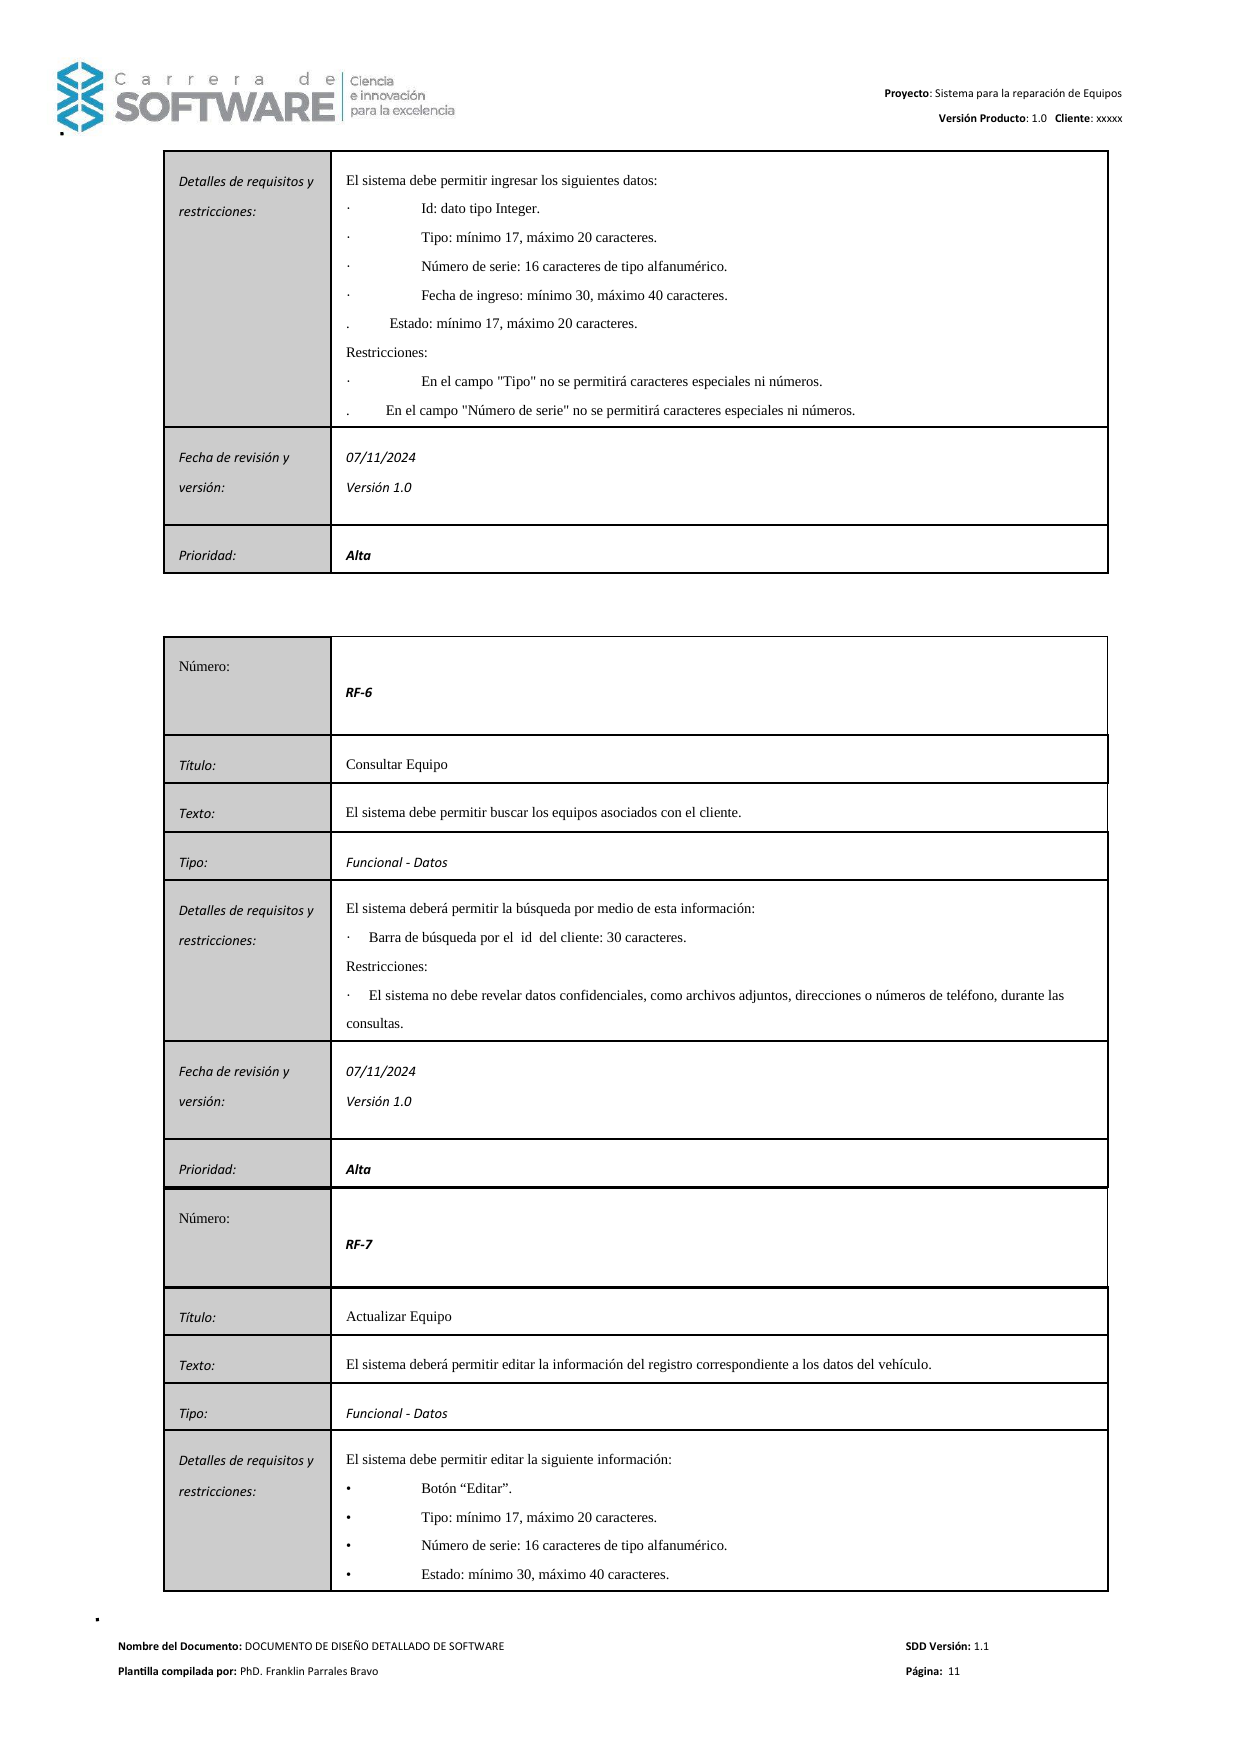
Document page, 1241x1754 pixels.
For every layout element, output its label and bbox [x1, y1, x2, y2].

picture [46, 46, 461, 154]
